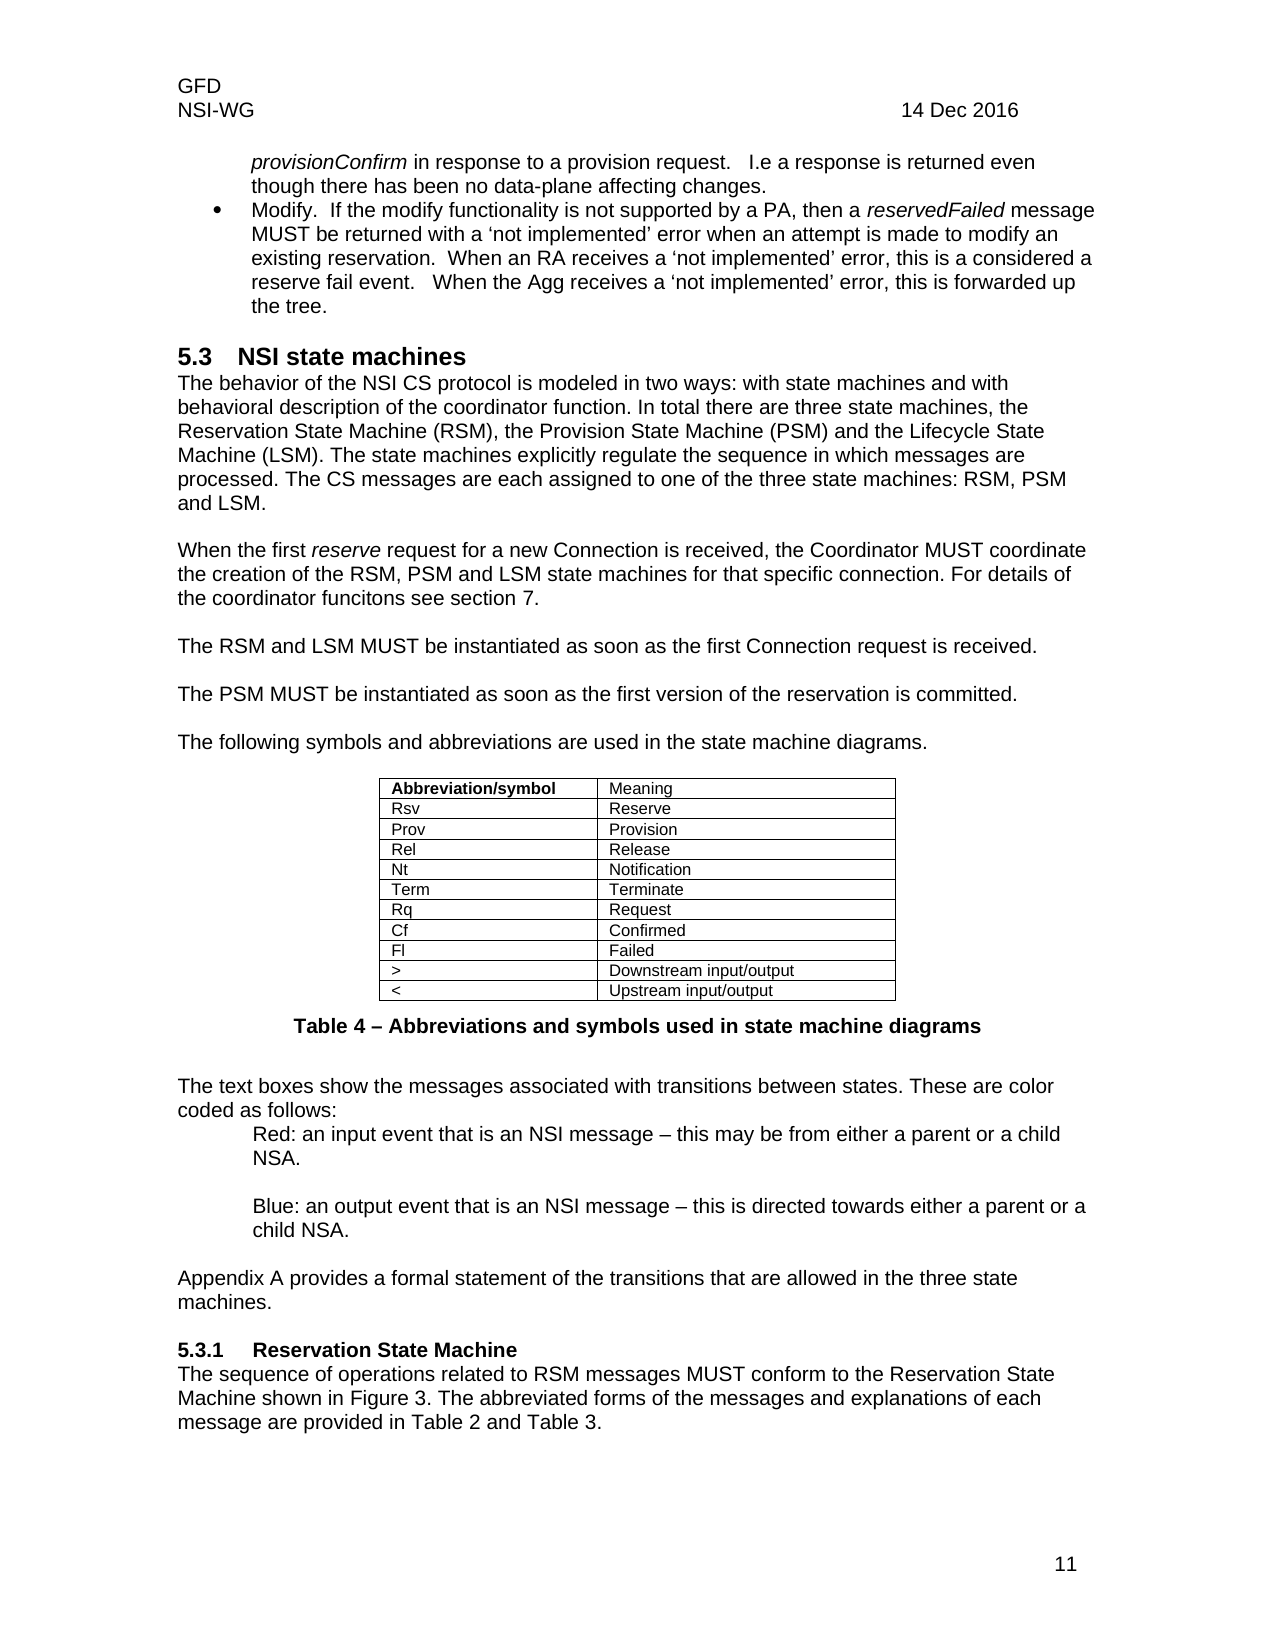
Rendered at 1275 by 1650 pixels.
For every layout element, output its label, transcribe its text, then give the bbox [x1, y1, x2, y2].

text The following symbols and abbreviations are used in the state machine diagrams. [177, 730, 1098, 754]
text The sequence of operations related to RSM messages MUST conform to the Reservation State Machine shown in Figure 3. The abbreviated forms of the messages and explanations of each message are provided in Table 2 and Table 3. [177, 1362, 1098, 1433]
table_cell Request [598, 900, 895, 919]
table_cell Rel [380, 840, 597, 859]
list Modify. If the modify functionality is not supported by a PA, then a reservedFailed message MUST be returned with a ‘not implemented’ error when an attempt is made to modify an existing reservation. When an RA receives a ‘not implemented’ error, this is a considered a reserve fail event. When the Agg receives a ‘not implemented’ error, this is forwarded up the tree. [213, 198, 1098, 318]
table_header Meaning [598, 779, 895, 798]
table_cell Upstream input/output [598, 981, 895, 1000]
table_cell Rq [380, 900, 597, 919]
text Blue: an output event that is an NSI message – this is directed towards either a parent or a child NSA. [252, 1194, 1098, 1242]
text The RSM and LSM MUST be instantiated as soon as the first Connection request is received. [177, 634, 1098, 658]
text When the first reserve request for a new Connection is received, the Coordinator MUST coordinate the creation of the RSM, PSM and LSM state machines for that specific connection. For details of the coordinator funcitons see section 7. [177, 538, 1098, 610]
table_cell Terminate [598, 880, 895, 899]
table_cell < [380, 981, 597, 1000]
table_cell Release [598, 840, 895, 859]
table_cell Nt [380, 860, 597, 879]
table_cell > [380, 961, 597, 980]
table_cell Rsv [380, 799, 597, 818]
table_cell Prov [380, 819, 597, 838]
text The text boxes show the messages associated with transitions between states. These are color coded as follows: [177, 1074, 1098, 1122]
table_cell Notification [598, 860, 895, 879]
text The PSM MUST be instantiated as soon as the first version of the reservation is committed. [177, 682, 1098, 706]
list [213, 150, 1098, 198]
table_cell Provision [598, 819, 895, 838]
text Appendix A provides a formal statement of the transitions that are allowed in the three state machines. [177, 1266, 1098, 1314]
table_cell Failed [598, 941, 895, 960]
table_header Abbreviation/symbol [380, 779, 597, 798]
subtitle NSI state machines [177, 342, 1098, 371]
text Red: an input event that is an NSI message – this may be from either a parent or a child NSA. [252, 1122, 1098, 1170]
table_cell Reserve [598, 799, 895, 818]
table_cell Fl [380, 941, 597, 960]
table_cell Downstream input/output [598, 961, 895, 980]
subtitle Reservation State Machine [177, 1338, 1098, 1362]
table_cell Term [380, 880, 597, 899]
table_cell Confirmed [598, 920, 895, 939]
table_cell Cf [380, 920, 597, 939]
text The behavior of the NSI CS protocol is modeled in two ways: with state machines and with behavioral description of the coordinator function. In total there are three state machines, the Reservation State Machine (RSM), the Provision State Machine (PSM) and the Lifecycle State Machine (LSM). The state machines explicitly regulate the sequence in which messages are processed. The CS messages are each assigned to one of the three state machines: RSM, PSM and LSM. [177, 371, 1098, 514]
